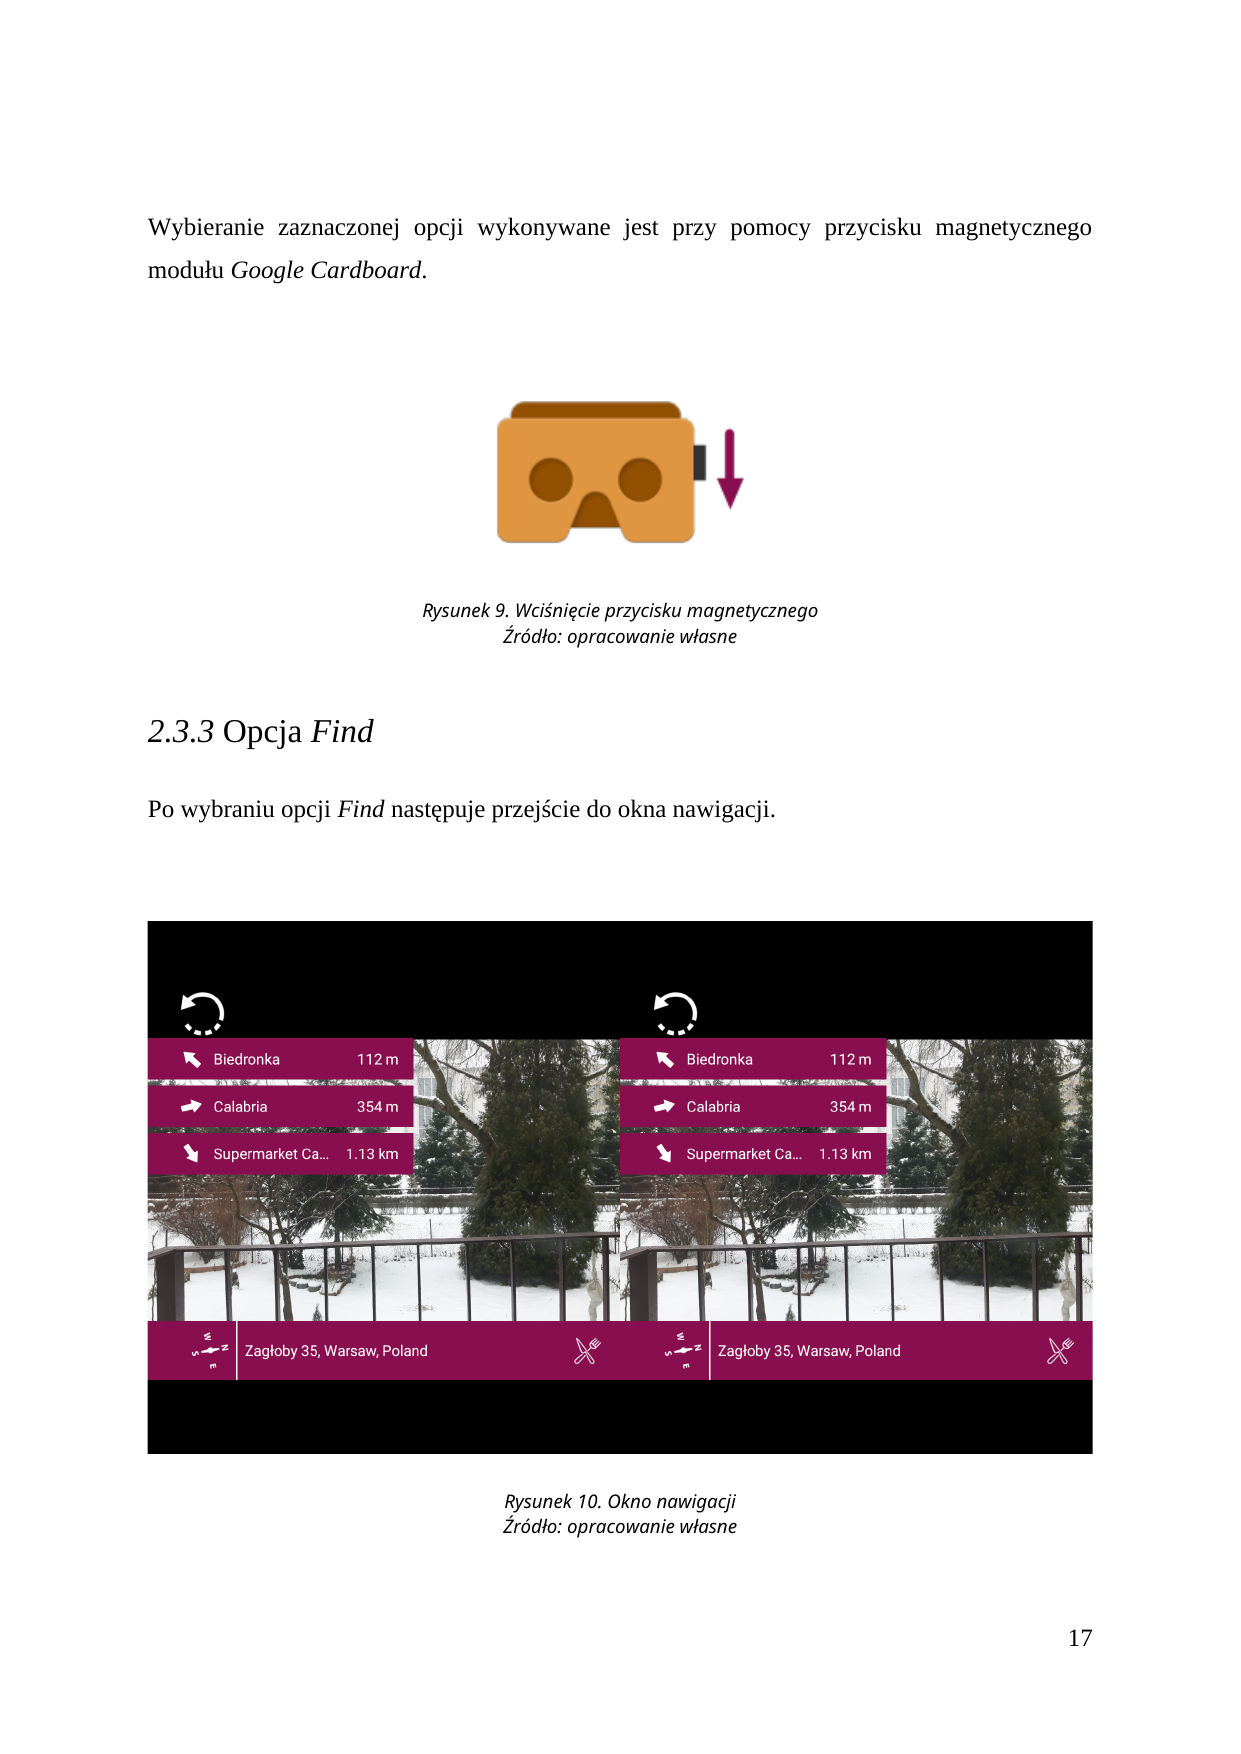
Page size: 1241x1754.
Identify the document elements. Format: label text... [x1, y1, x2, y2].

subtitle Opcja Find [148, 711, 1092, 749]
text Rysunek 10. Okno nawigacji Źródło: opracowanie własne [148, 1488, 1092, 1539]
text Wybieranie zaznaczonej opcji wykonywane jest przy pomocy przycisku magnetycznego modułu Google Cardboard. [148, 212, 1092, 283]
text Po wybraniu opcji Find następuje przejście do okna nawigacji. [148, 794, 1092, 822]
picture [147, 921, 1093, 1454]
picture [496, 372, 744, 573]
text Rysunek 9. Wciśnięcie przycisku magnetycznego Źródło: opracowanie własne [148, 598, 1092, 649]
